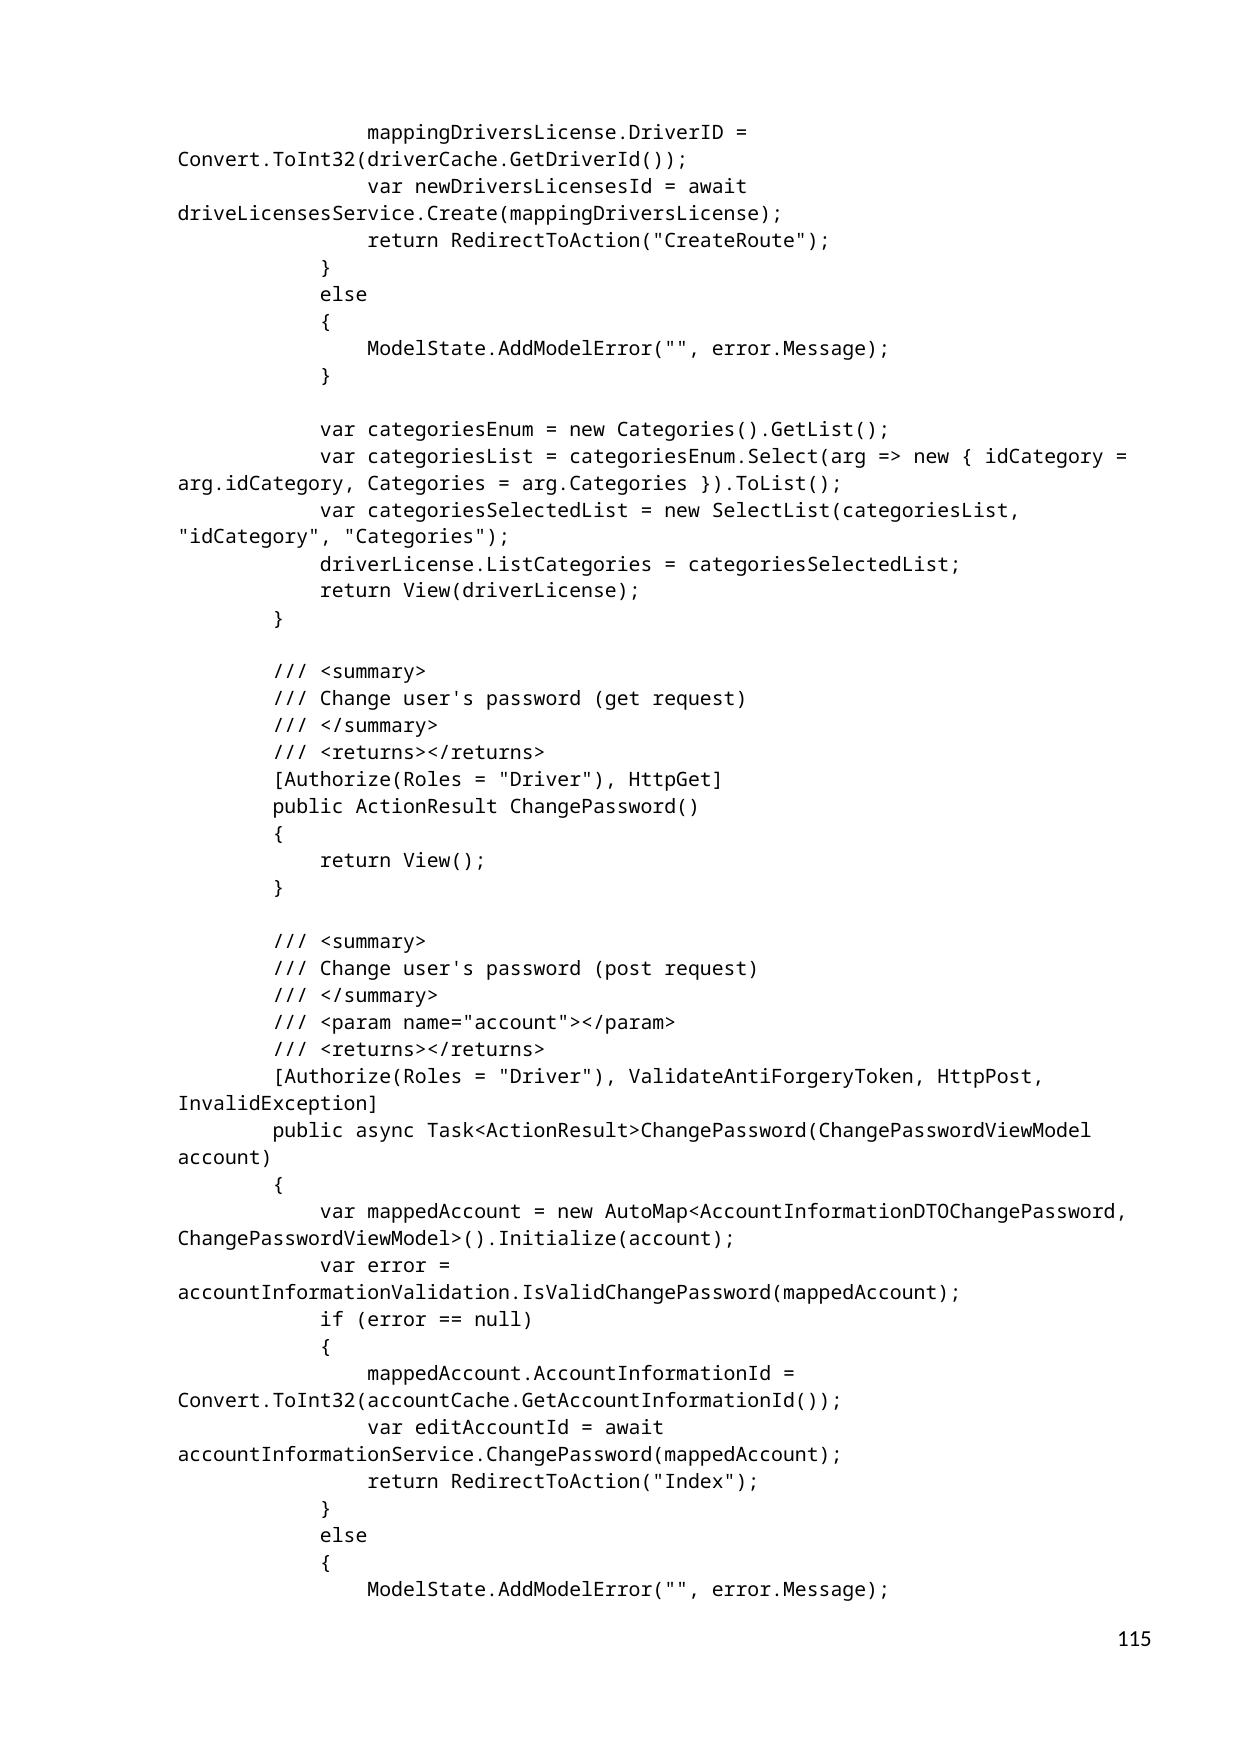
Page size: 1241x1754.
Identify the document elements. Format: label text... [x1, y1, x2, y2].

text return RedirectToAction("Index"); [177, 1467, 1152, 1494]
text } [177, 253, 1152, 280]
text else [177, 1521, 1152, 1548]
text } [177, 604, 1152, 631]
text /// </summary> [177, 712, 1152, 739]
text var newDriversLicensesId = await driveLicensesService.Create(mappingDriversLicense); [177, 172, 1152, 226]
text [Authorize(Roles = "Driver"), HttpGet] [177, 766, 1152, 793]
text public ActionResult ChangePassword() [177, 793, 1152, 819]
text /// Change user's password (get request) [177, 685, 1152, 712]
text mappingDriversLicense.DriverID = Convert.ToInt32(driverCache.GetDriverId()); [177, 118, 1152, 172]
text /// Change user's password (post request) [177, 954, 1152, 981]
text ModelState.AddModelError("", error.Message); [177, 1575, 1152, 1602]
text else [177, 280, 1152, 307]
text } [177, 361, 1152, 388]
text var categoriesSelectedList = new SelectList(categoriesList, "idCategory", "Categories"); [177, 496, 1152, 550]
text [Authorize(Roles = "Driver"), ValidateAntiForgeryToken, HttpPost, InvalidException] [177, 1062, 1152, 1116]
text return View(driverLicense); [177, 577, 1152, 604]
text mappedAccount.AccountInformationId = Convert.ToInt32(accountCache.GetAccountInformationId()); [177, 1359, 1152, 1413]
text { [177, 307, 1152, 334]
text /// <returns></returns> [177, 739, 1152, 766]
text /// <summary> [177, 658, 1152, 685]
text var mappedAccount = new AutoMap<AccountInformationDTOChangePassword, ChangePasswordViewModel>().Initialize(account); [177, 1197, 1152, 1251]
text { [177, 819, 1152, 847]
text return View(); [177, 847, 1152, 873]
text /// <returns></returns> [177, 1035, 1152, 1062]
text /// </summary> [177, 981, 1152, 1008]
text { [177, 1170, 1152, 1197]
text /// <param name="account"></param> [177, 1008, 1152, 1035]
text if (error == null) [177, 1305, 1152, 1332]
text /// <summary> [177, 927, 1152, 954]
text var editAccountId = await accountInformationService.ChangePassword(mappedAccount); [177, 1413, 1152, 1467]
text public async Task<ActionResult>ChangePassword(ChangePasswordViewModel account) [177, 1116, 1152, 1170]
text driverLicense.ListCategories = categoriesSelectedList; [177, 550, 1152, 577]
text var categoriesList = categoriesEnum.Select(arg => new { idCategory = arg.idCategory, Categories = arg.Categories }).ToList(); [177, 442, 1152, 496]
text { [177, 1548, 1152, 1575]
text return RedirectToAction("CreateRoute"); [177, 226, 1152, 253]
text } [177, 873, 1152, 901]
text var categoriesEnum = new Categories().GetList(); [177, 415, 1152, 442]
text ModelState.AddModelError("", error.Message); [177, 334, 1152, 361]
text var error = accountInformationValidation.IsValidChangePassword(mappedAccount); [177, 1251, 1152, 1305]
text { [177, 1332, 1152, 1359]
text } [177, 1494, 1152, 1521]
